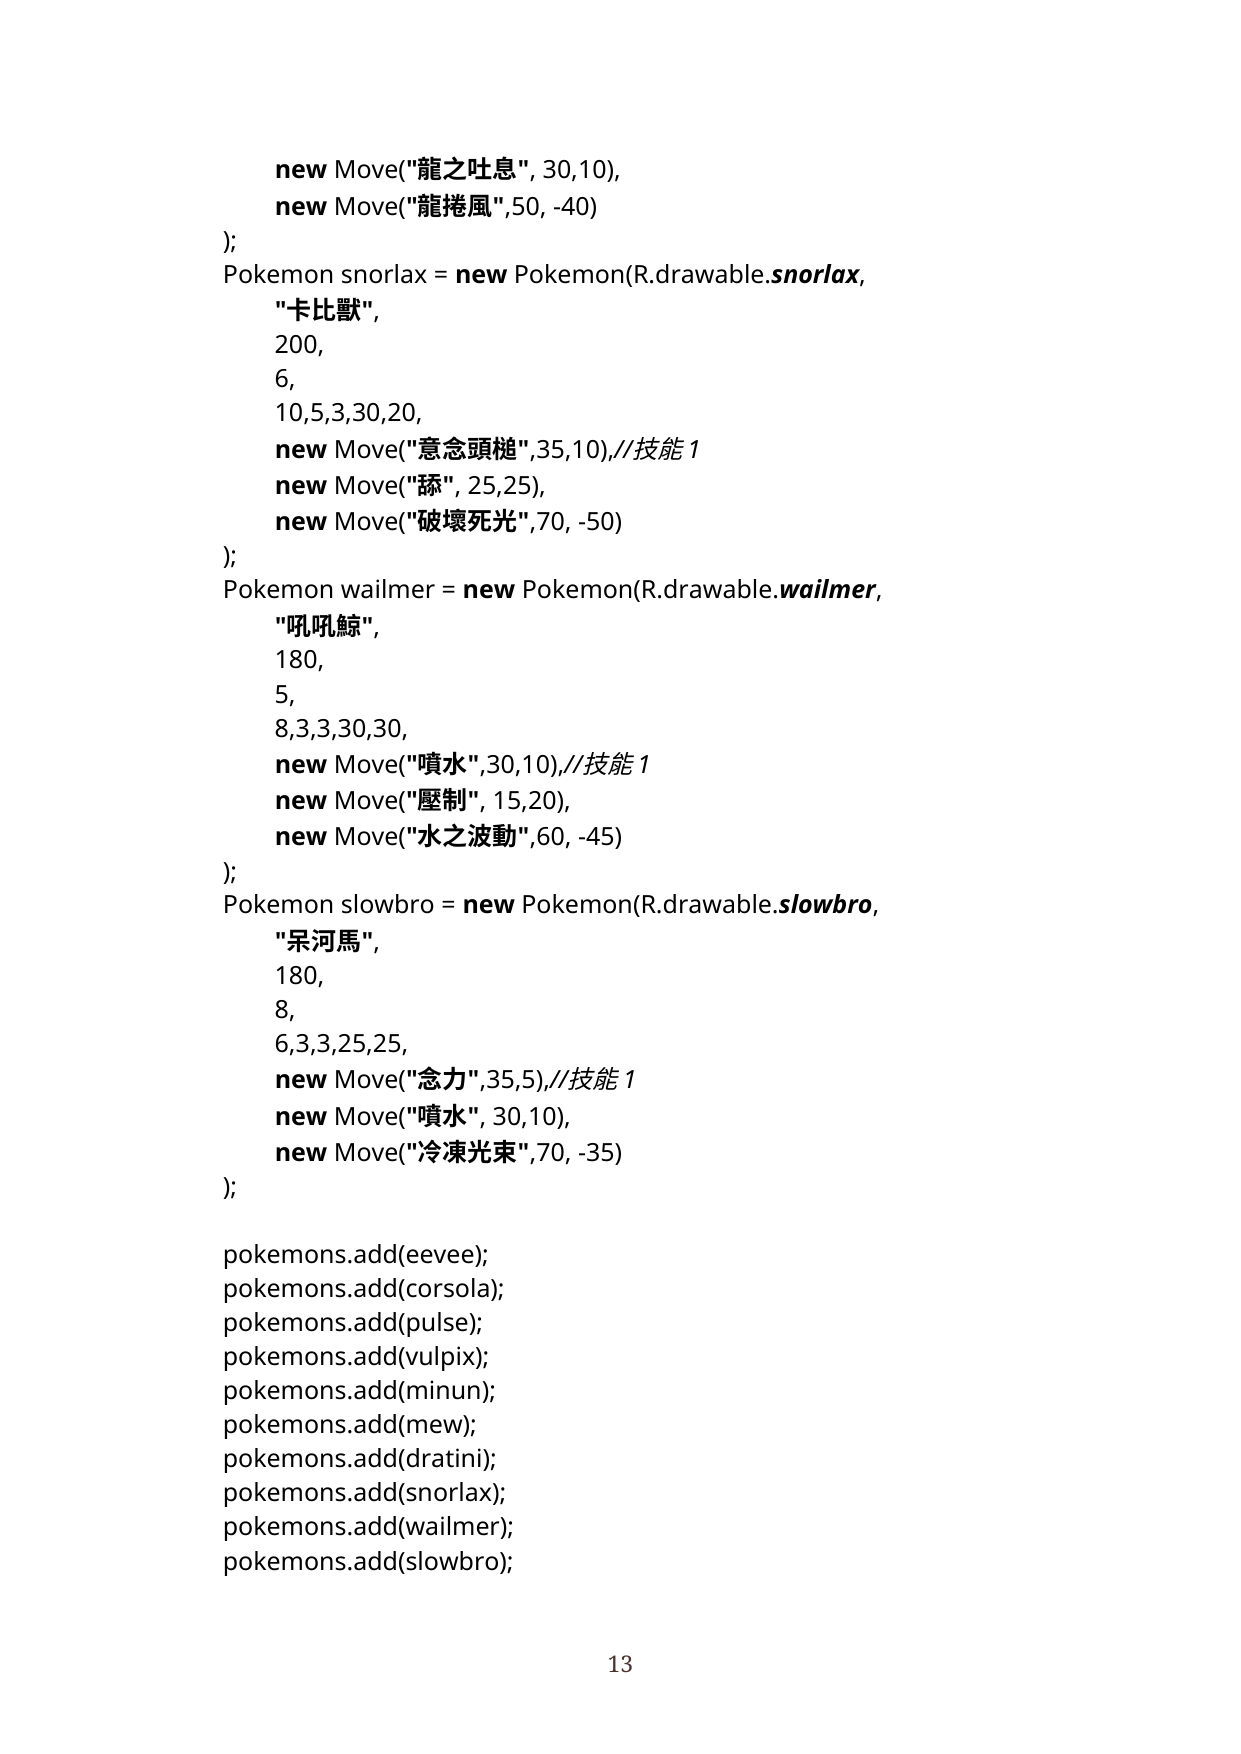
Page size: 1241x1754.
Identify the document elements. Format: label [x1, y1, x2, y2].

text [171, 150, 1069, 1577]
